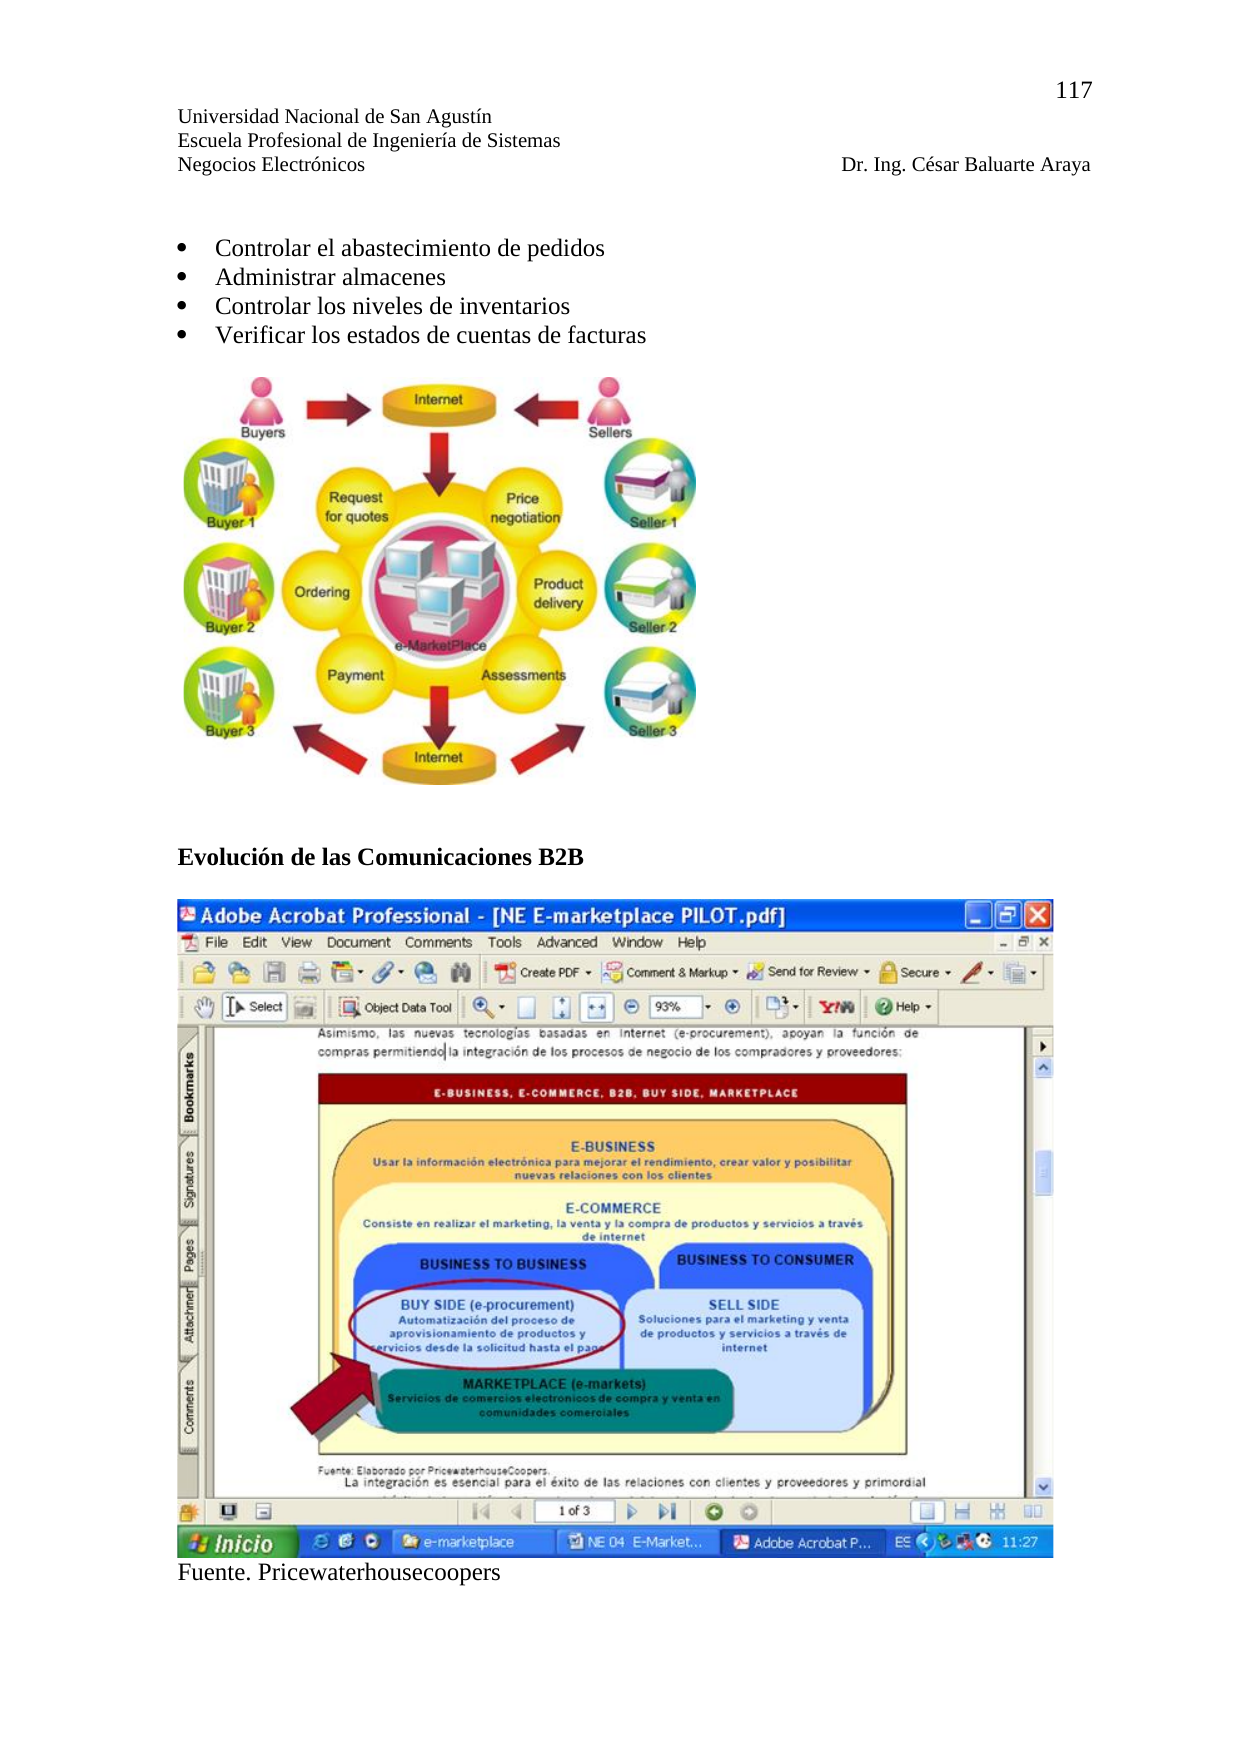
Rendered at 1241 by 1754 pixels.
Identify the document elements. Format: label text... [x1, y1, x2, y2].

list Verificar los estados de cuentas de facturas [177, 320, 1092, 348]
text Fuente. Pricewaterhousecoopers [177, 1557, 1092, 1586]
list Administrar almacenes [177, 262, 1092, 291]
text Evolución de las Comunicaciones B2B [177, 842, 1092, 871]
picture [183, 377, 696, 785]
list Controlar los niveles de inventarios [177, 291, 1092, 320]
picture [177, 899, 1054, 1558]
list Controlar el abastecimiento de pedidos [177, 233, 1092, 262]
